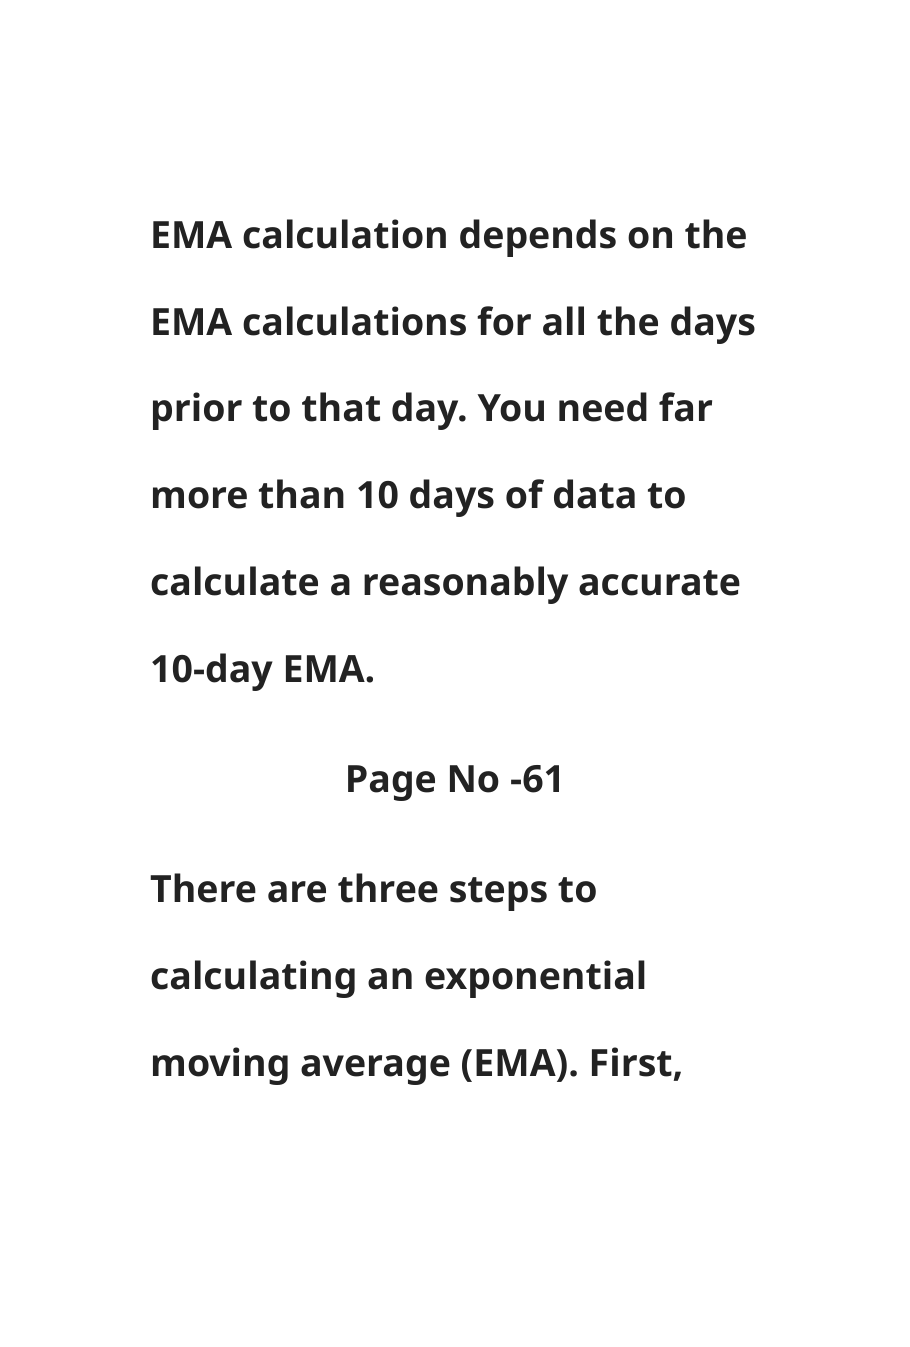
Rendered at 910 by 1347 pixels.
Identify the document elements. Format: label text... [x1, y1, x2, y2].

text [150, 862, 759, 1087]
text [150, 208, 759, 693]
text Page No -61 [150, 752, 759, 803]
